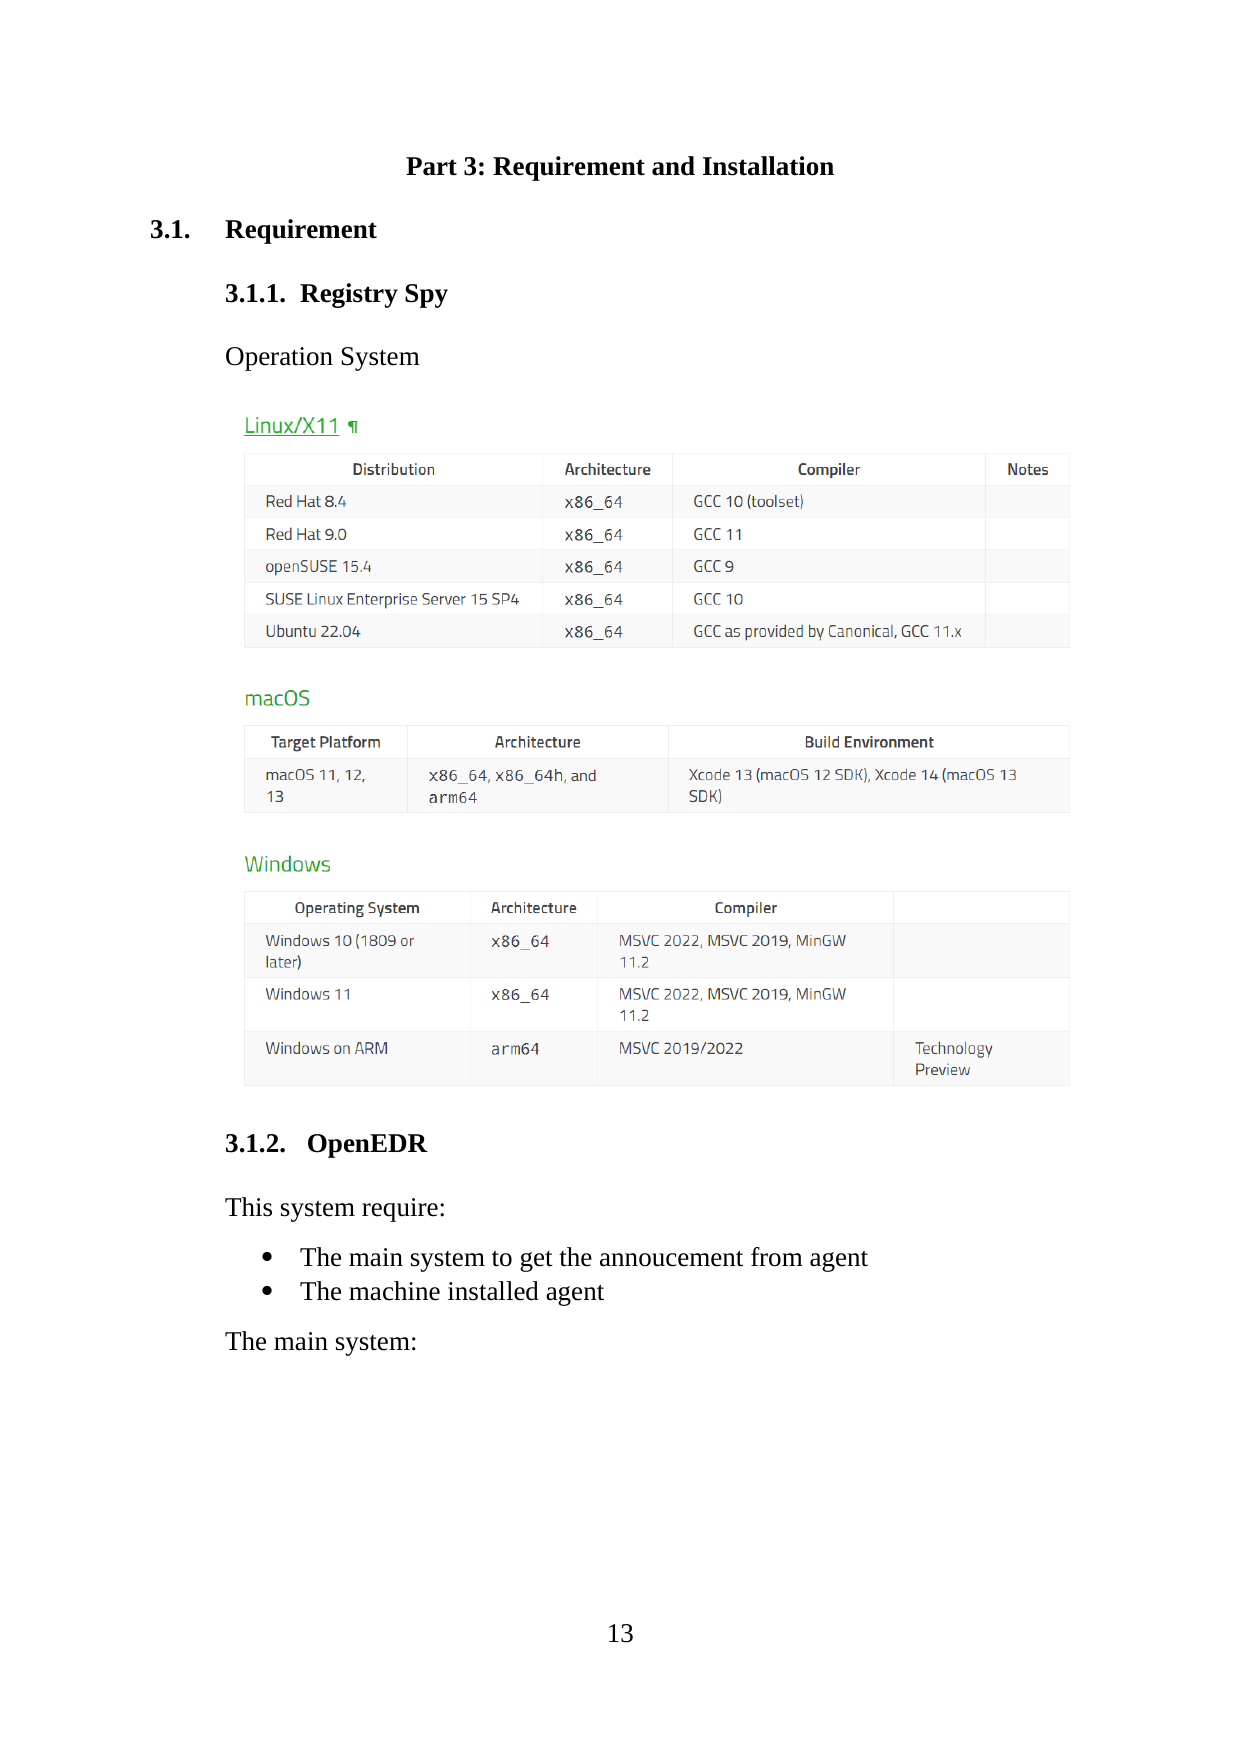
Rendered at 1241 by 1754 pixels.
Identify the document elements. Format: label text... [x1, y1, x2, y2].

list The machine installed agent [262, 1275, 1090, 1306]
text 3.1.1. Registry Spy [150, 277, 1090, 308]
picture [225, 403, 1088, 1096]
text 3.1. Requirement [150, 213, 1090, 244]
list The main system to get the annoucement from agent [262, 1241, 1090, 1272]
text 3.1.2. OpenEDR [150, 1128, 1090, 1159]
text Operation System [150, 340, 1090, 371]
text This system require: [150, 1191, 1090, 1222]
text Part 3: Requirement and Installation [150, 150, 1090, 181]
text The main system: [225, 1325, 1090, 1356]
